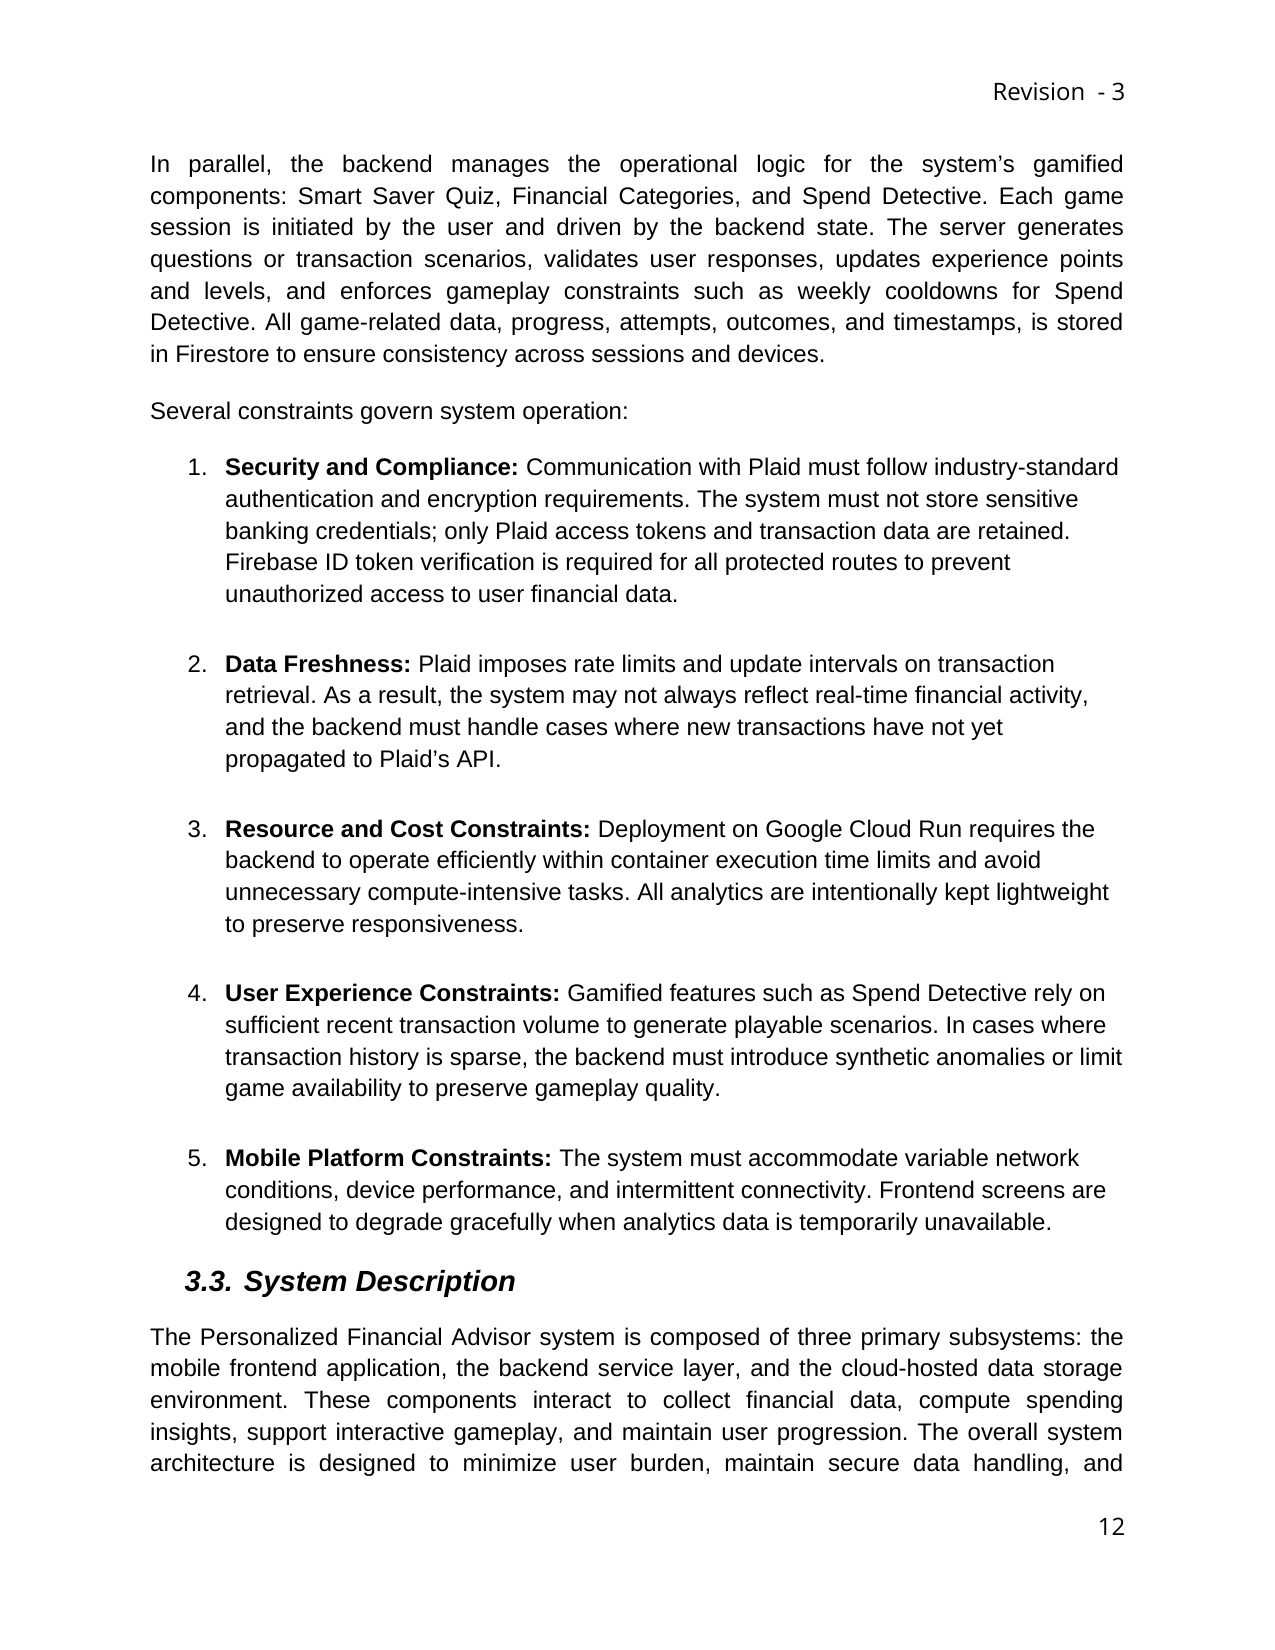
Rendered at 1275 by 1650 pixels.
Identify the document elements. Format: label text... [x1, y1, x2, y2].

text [150, 1323, 1125, 1477]
list Resource and Cost Constraints: Deployment on Google Cloud Run requires the backend to operate efficiently within container execution time limits and avoid unnecessary compute-intensive tasks. All analytics are intentionally kept lightweight to preserve responsiveness. [187, 814, 1125, 974]
subtitle System Description [184, 1264, 1125, 1298]
text Several constraints govern system operation: [150, 397, 1125, 424]
list User Experience Constraints: Gamified features such as Spend Detective rely on sufficient recent transaction volume to generate playable scenarios. In cases where transaction history is sparse, the backend must introduce synthetic anomalies or limit game availability to preserve gameplay quality. [187, 979, 1125, 1139]
list Data Freshness: Plaid imposes rate limits and update intervals on transaction retrieval. As a result, the system may not always reflect real-time financial activity, and the backend must handle cases where new transactions have not yet propagated to Plaid’s API. [187, 650, 1125, 810]
list Mobile Platform Constraints: The system must accommodate variable network conditions, device performance, and intermittent connectivity. Frontend screens are designed to degrade gracefully when analytics data is temporarily unavailable. [187, 1144, 1125, 1235]
text In parallel, the backend manages the operational logic for the system’s gamified components: Smart Saver Quiz, Financial Categories, and Spend Detective. Each game session is initiated by the user and driven by the backend state. The server generates questions or transaction scenarios, validates user responses, updates experience points and levels, and enforces gameplay constraints such as weekly cooldowns for Spend Detective. All game-related data, progress, attempts, outcomes, and timestamps, is stored in Firestore to ensure consistency across sessions and devices. [150, 150, 1125, 368]
list Security and Compliance: Communication with Plaid must follow industry-standard authentication and encryption requirements. The system must not store sensitive banking credentials; only Plaid access tokens and transaction data are retained. Firebase ID token verification is required for all protected routes to prevent unauthorized access to user financial data. [187, 453, 1125, 645]
